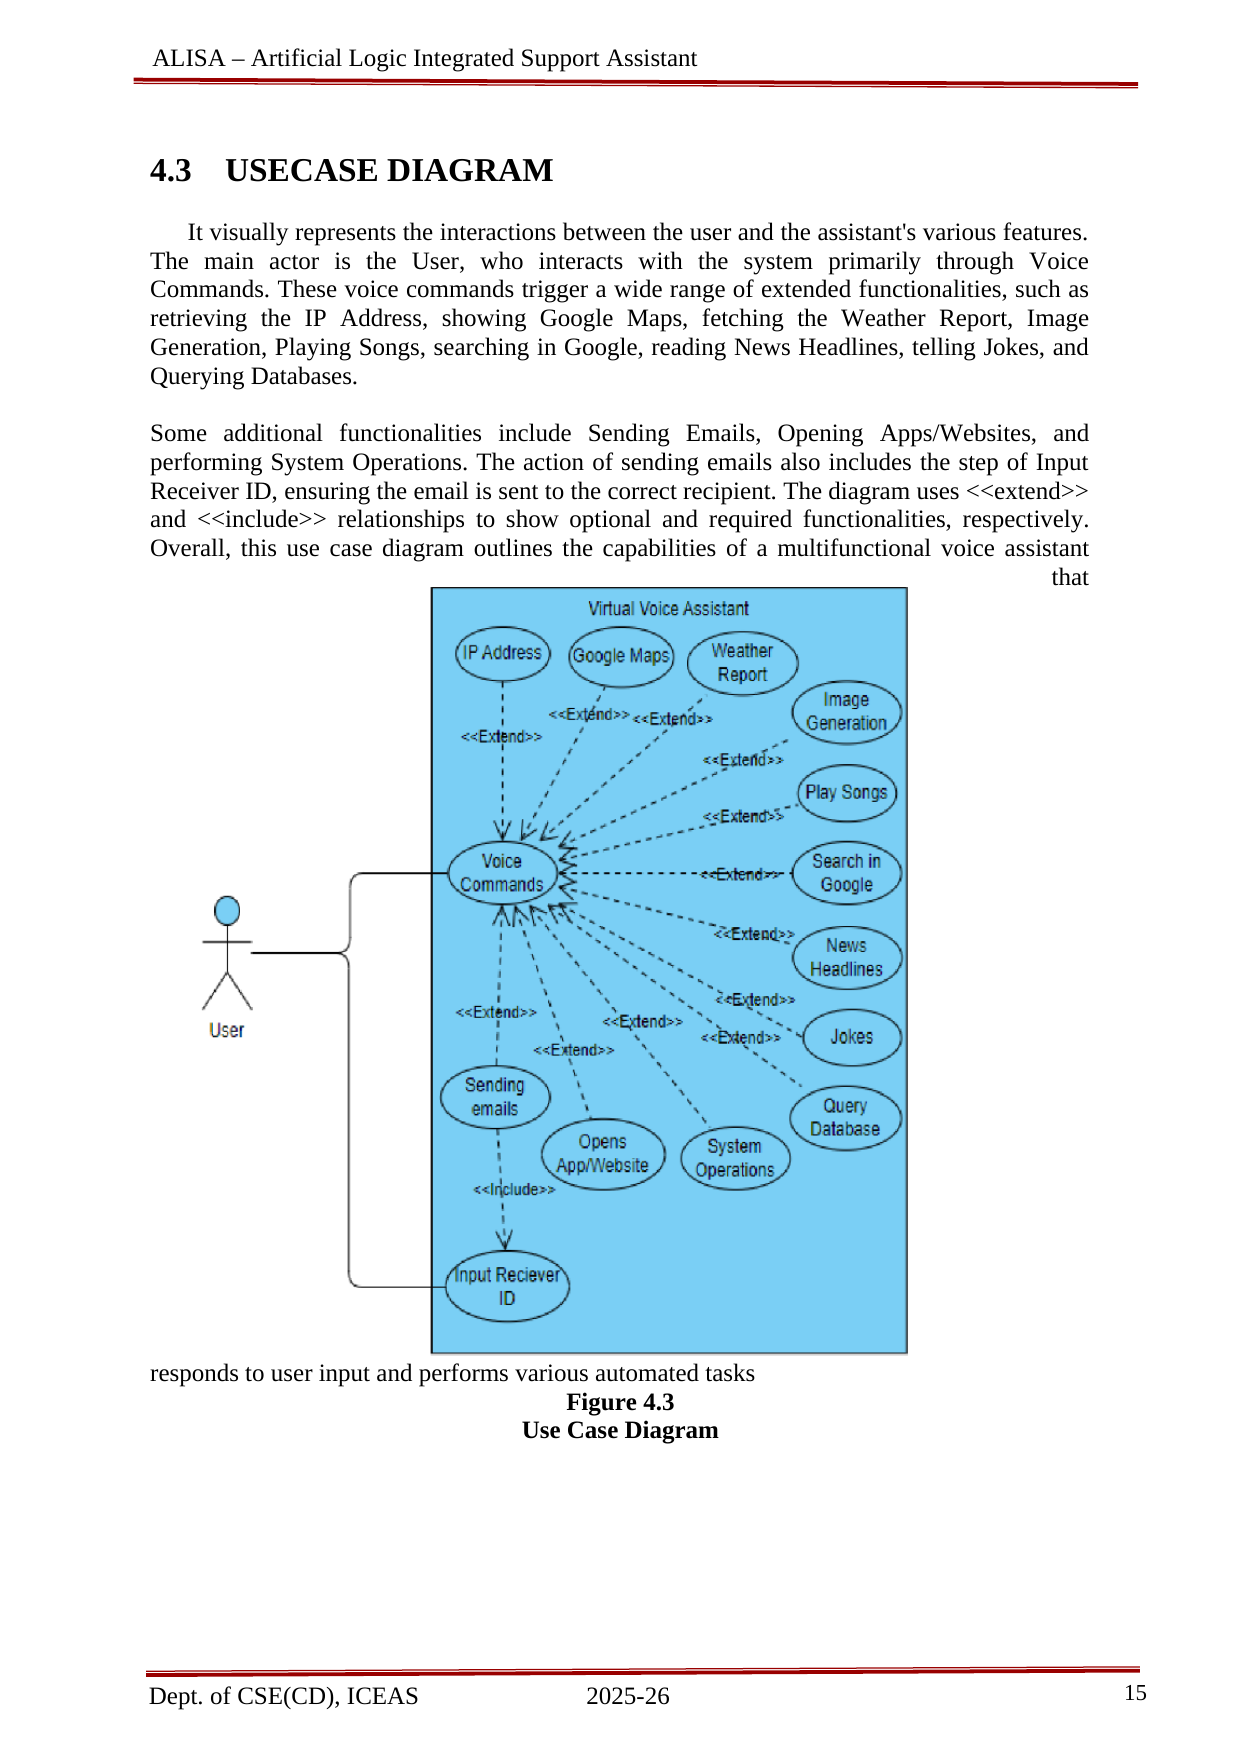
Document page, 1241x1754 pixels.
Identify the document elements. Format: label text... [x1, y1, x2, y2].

list It visually represents the interactions between the user and the assistant's various features. The main actor is the User, who interacts with the system primarily through Voice Commands. These voice commands trigger a wide range of extended functionalities, such as retrieving the IP Address, showing Google Maps, fetching the Weather Report, Image Generation, Playing Songs, searching in Google, reading News Headlines, telling Jokes, and Querying Databases. [150, 217, 1090, 389]
picture [102, 586, 1033, 1359]
text Figure 4.3 [150, 1387, 1090, 1416]
list USECASE DIAGRAM [150, 150, 1090, 188]
text Use Case Diagram [150, 1416, 1090, 1444]
